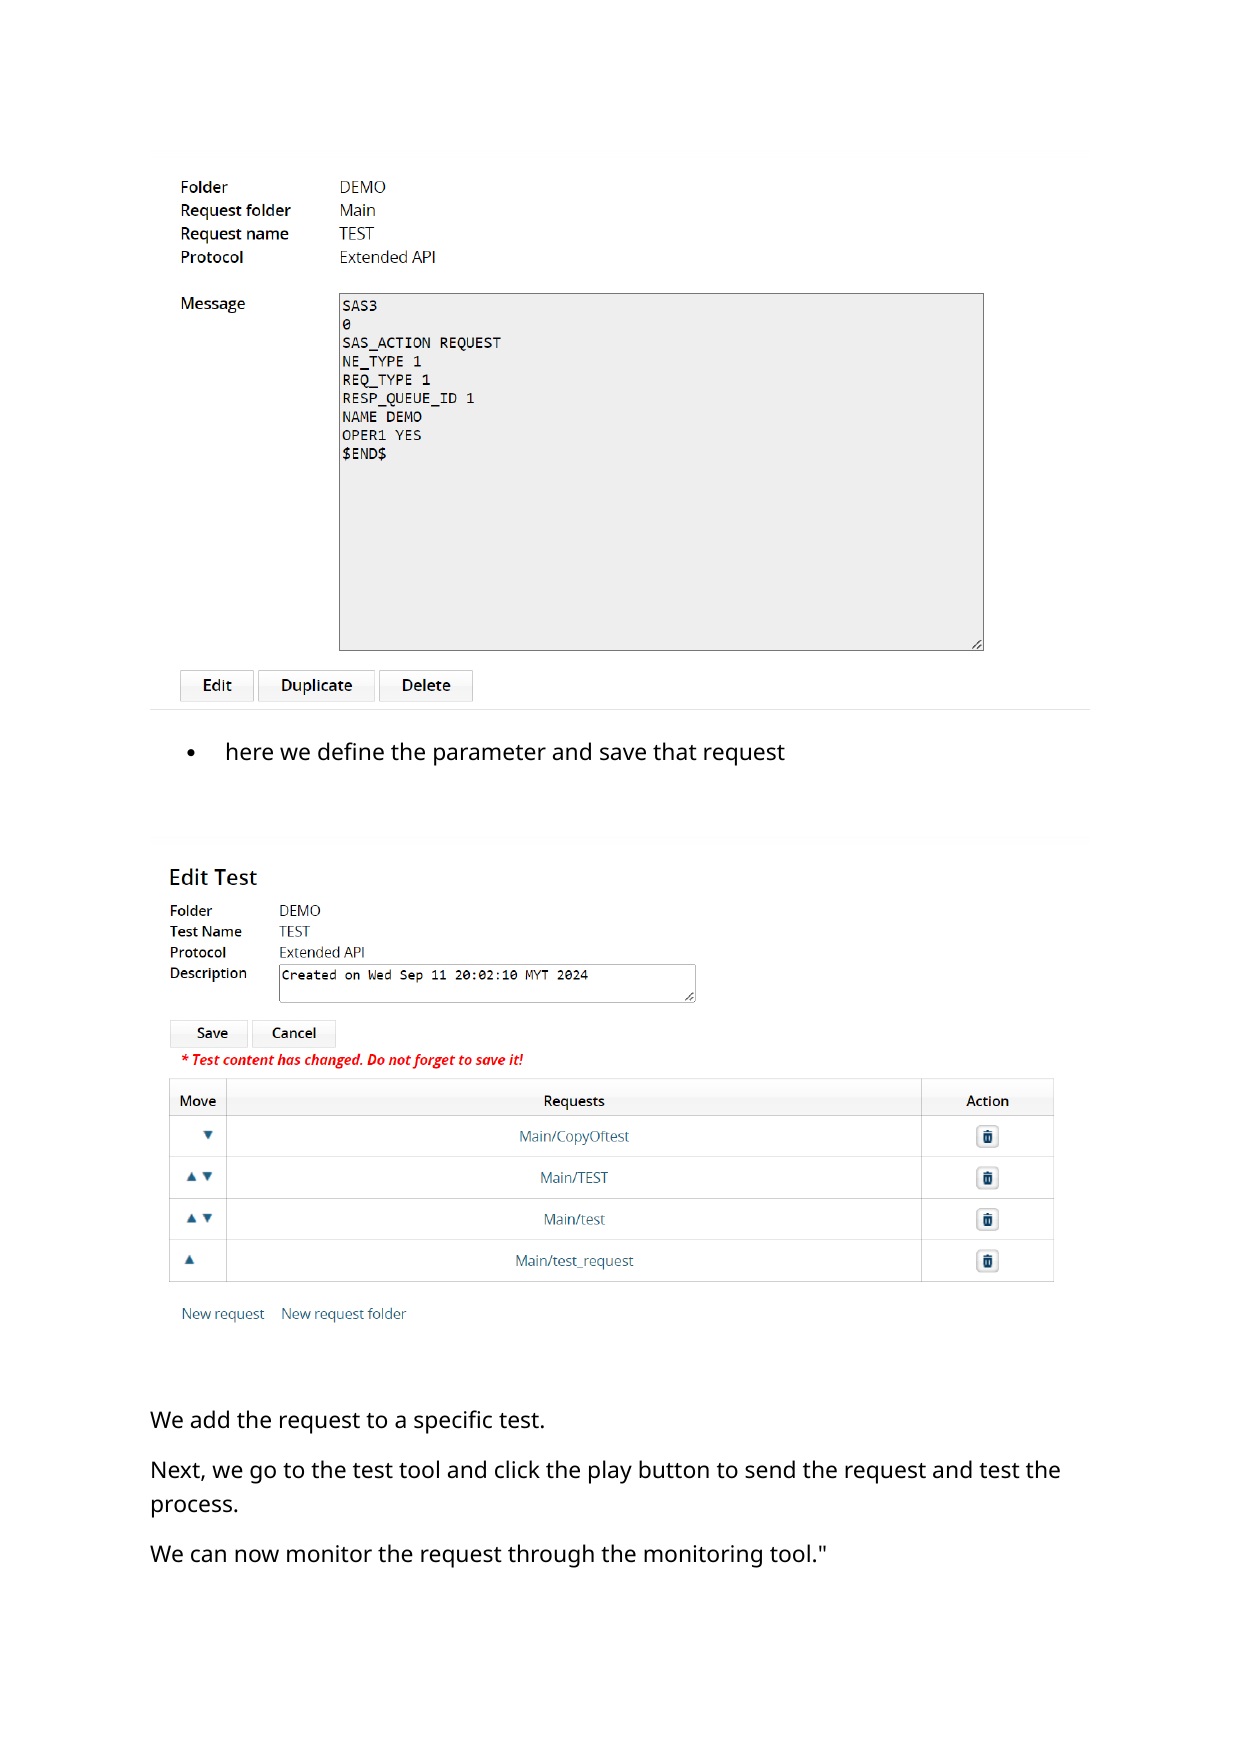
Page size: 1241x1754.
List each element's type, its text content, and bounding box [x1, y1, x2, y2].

picture [150, 836, 1091, 1328]
text We can now monitor the request through the monitoring tool." [150, 1538, 1090, 1569]
picture [150, 150, 1091, 710]
text Next, we go to the test tool and click the play button to send the request and test the process. [150, 1454, 1090, 1519]
text We add the request to a specific test. [150, 1404, 1090, 1435]
list here we define the parameter and save that request [187, 736, 1090, 767]
